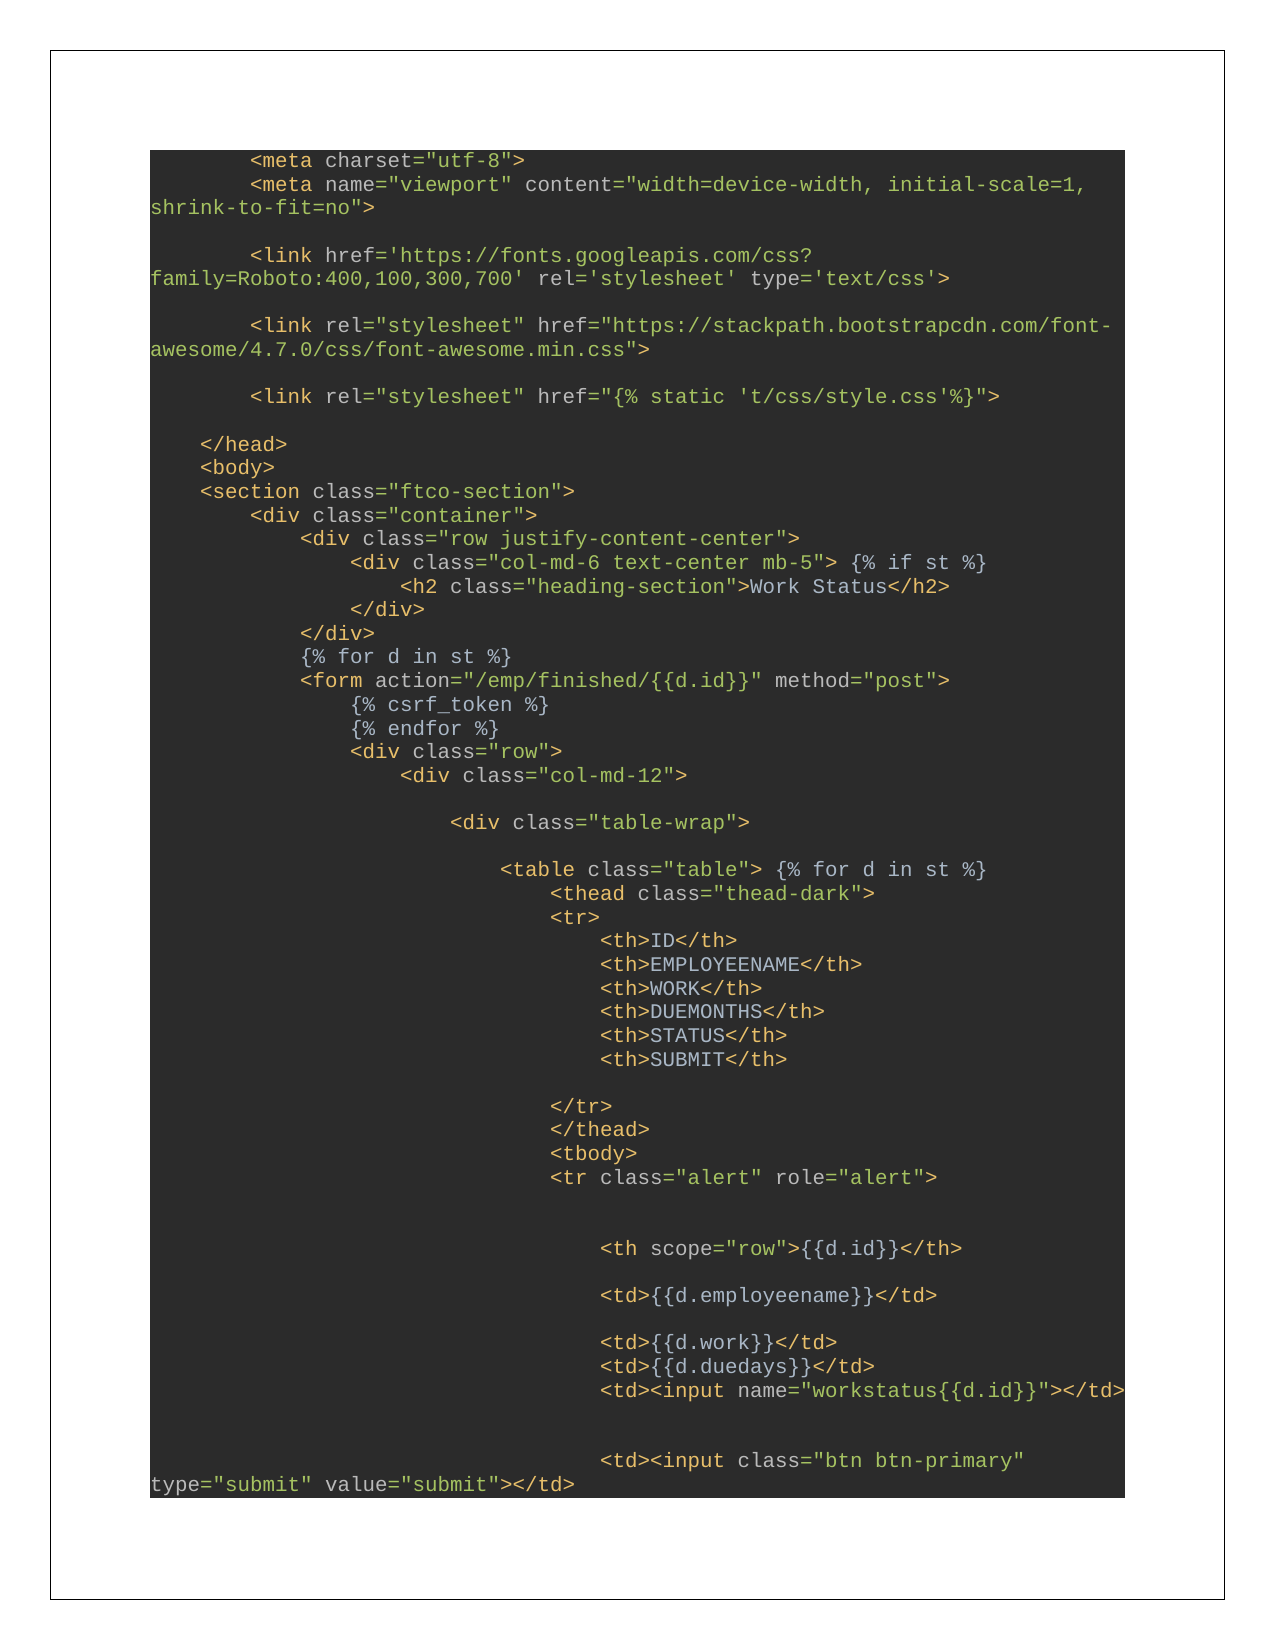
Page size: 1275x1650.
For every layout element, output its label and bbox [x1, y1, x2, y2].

text [150, 150, 1125, 1498]
